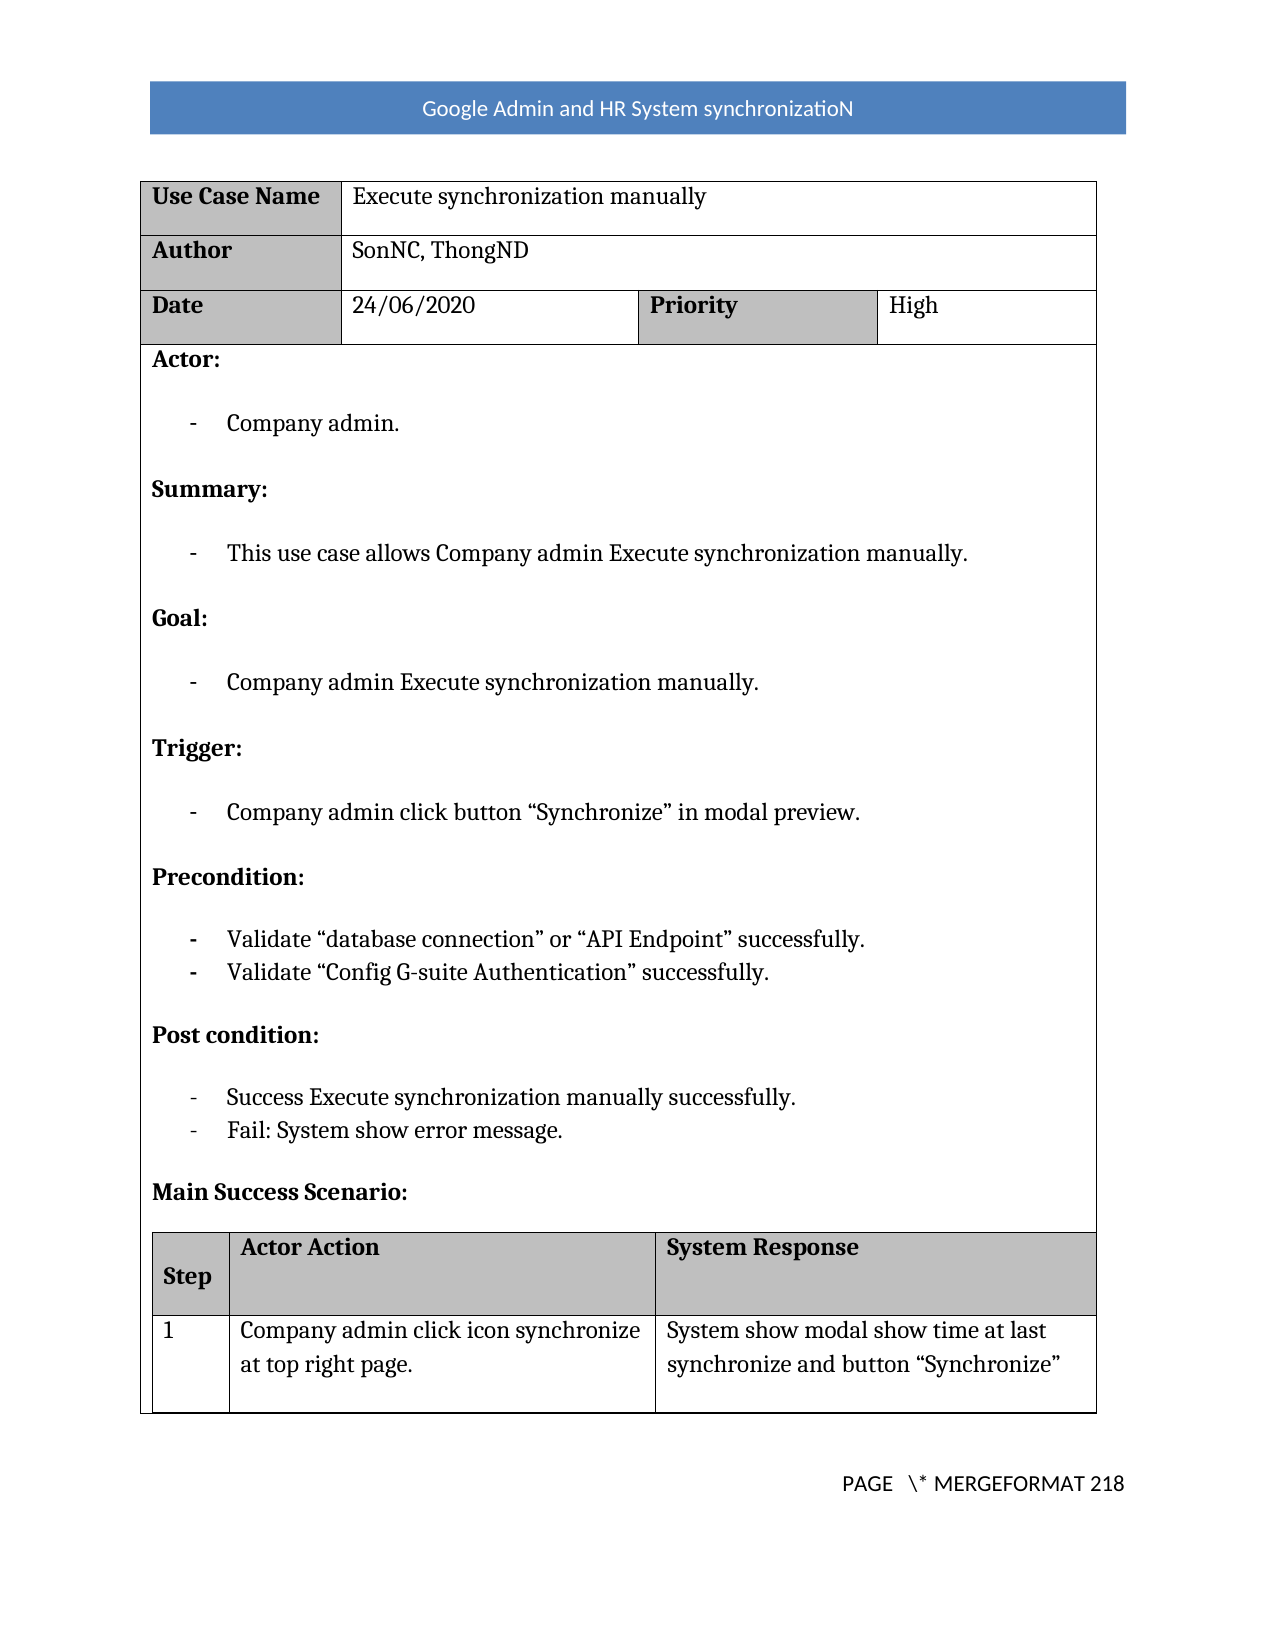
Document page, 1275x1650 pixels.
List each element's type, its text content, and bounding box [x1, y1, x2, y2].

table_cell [141, 345, 1096, 1413]
table_cell Priority [639, 291, 877, 344]
table_cell Use Case Name [141, 182, 341, 235]
table_cell Author [141, 236, 341, 290]
table_cell 24/06/2020 [342, 291, 638, 344]
table_cell Execute synchronization manually [342, 182, 1096, 235]
table_cell SonNC, ThongND [342, 236, 1096, 290]
table_cell Date [141, 291, 341, 344]
table_cell High [878, 291, 1096, 344]
